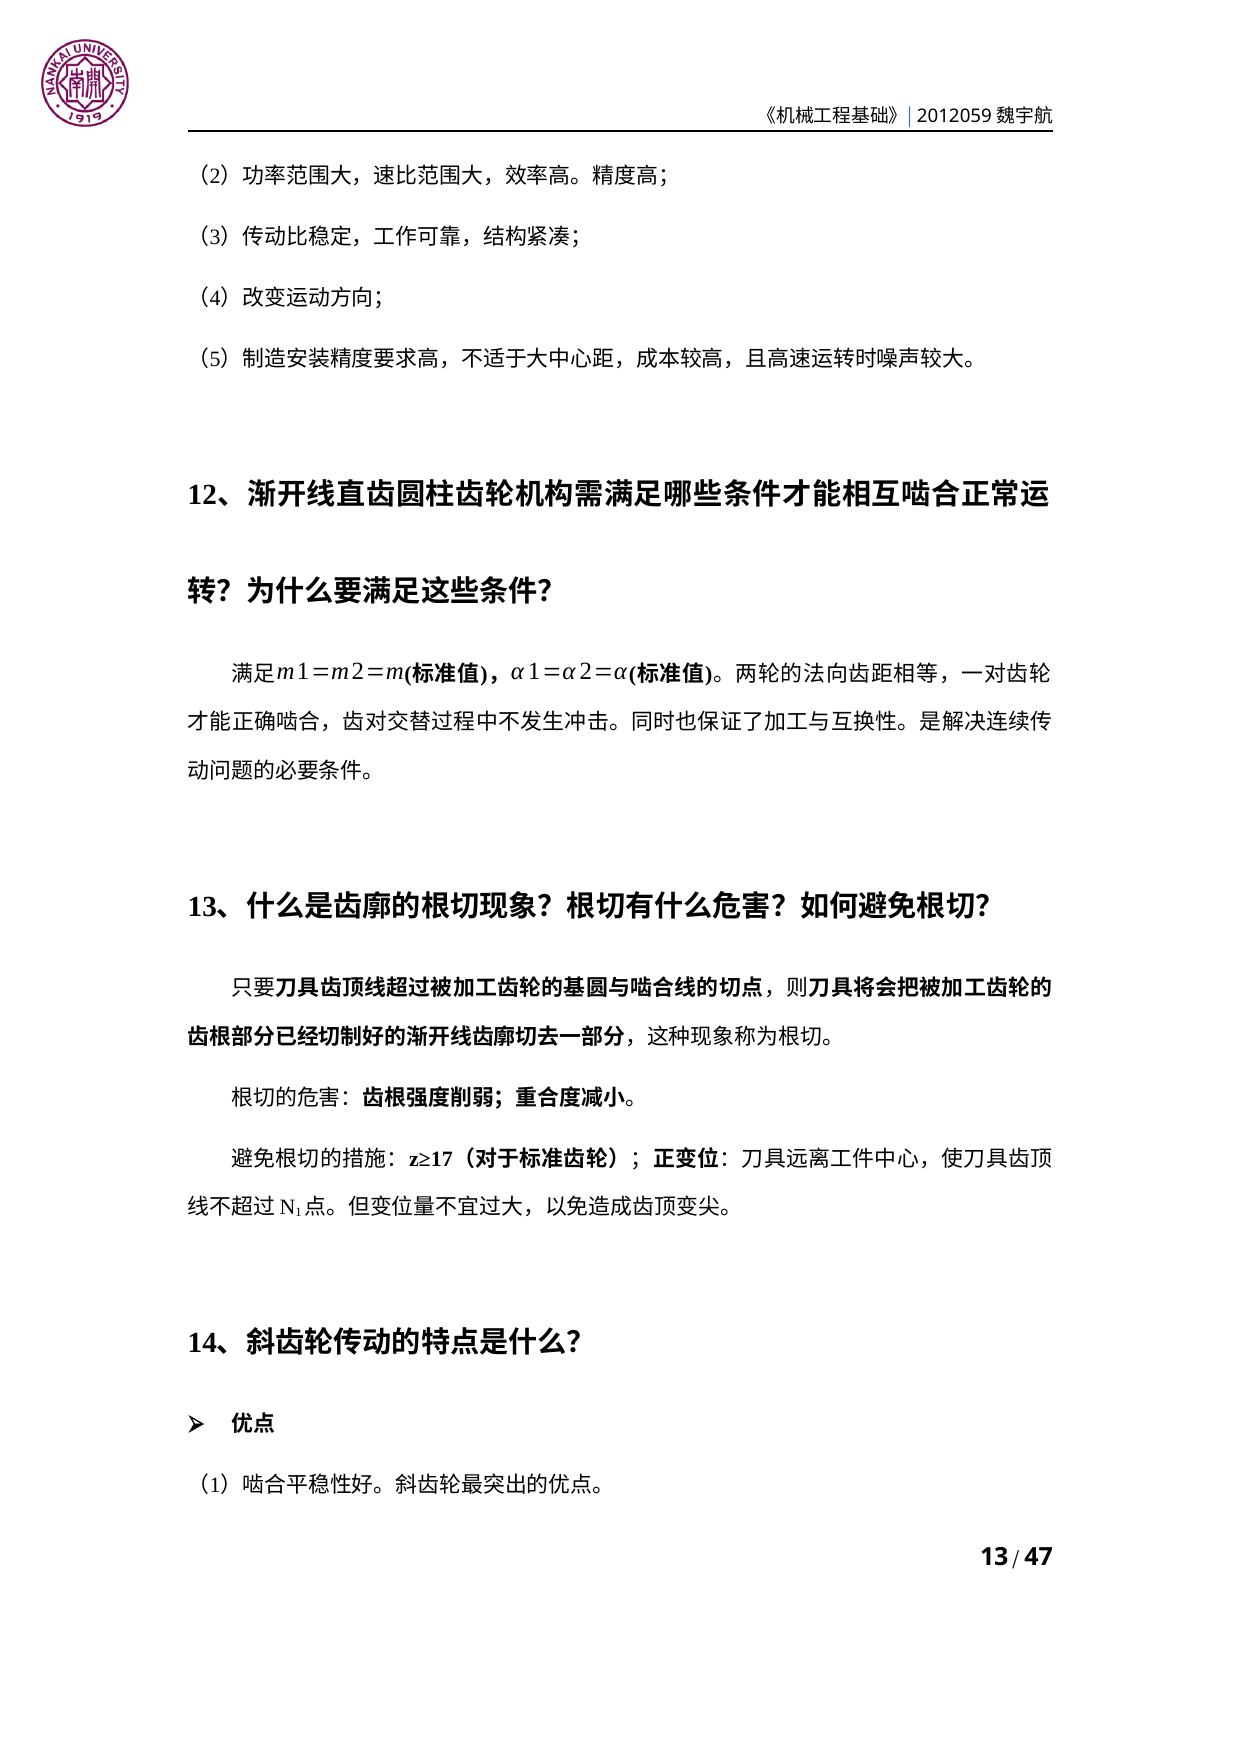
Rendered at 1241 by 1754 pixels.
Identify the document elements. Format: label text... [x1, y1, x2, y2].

text 13、什么是齿廓的根切现象？根切有什么危害？如何避免根切？ [187, 871, 1053, 936]
text （2）功率范围大，速比范围大，效率高。精度高； [187, 158, 1053, 191]
text 只要刀具齿顶线超过被加工齿轮的基圆与啮合线的切点，则刀具将会把被加工齿轮的齿根部分已经切制好的渐开线齿廓切去一部分，这种现象称为根切。 [187, 970, 1053, 1051]
text 根切的危害：齿根强度削弱；重合度减小。 [187, 1079, 1053, 1112]
text （4）改变运动方向； [187, 280, 1053, 312]
text 12、渐开线直齿圆柱齿轮机构需满足哪些条件才能相互啮合正常运转？为什么要满足这些条件？ [187, 459, 1053, 621]
text 14、斜齿轮传动的特点是什么？ [187, 1307, 1053, 1372]
text （1）啮合平稳性好。斜齿轮最突出的优点。 [187, 1467, 1053, 1499]
text 满足(标准值)，(标准值)。两轮的法向齿距相等，一对齿轮才能正确啮合，齿对交替过程中不发生冲击。同时也保证了加工与互换性。是解决连续传动问题的必要条件。 [187, 655, 1053, 785]
text 避免根切的措施：z≥17（对于标准齿轮）；正变位：刀具远离工件中心，使刀具齿顶线不超过N1点。但变位量不宜过大，以免造成齿顶变尖。 [187, 1140, 1053, 1221]
list 优点 [187, 1406, 1053, 1438]
text （5）制造安装精度要求高，不适于大中心距，成本较高，且高速运转时噪声较大。 [187, 341, 1053, 373]
picture [40, 38, 129, 127]
text （3）传动比稳定，工作可靠，结构紧凑； [187, 219, 1053, 251]
